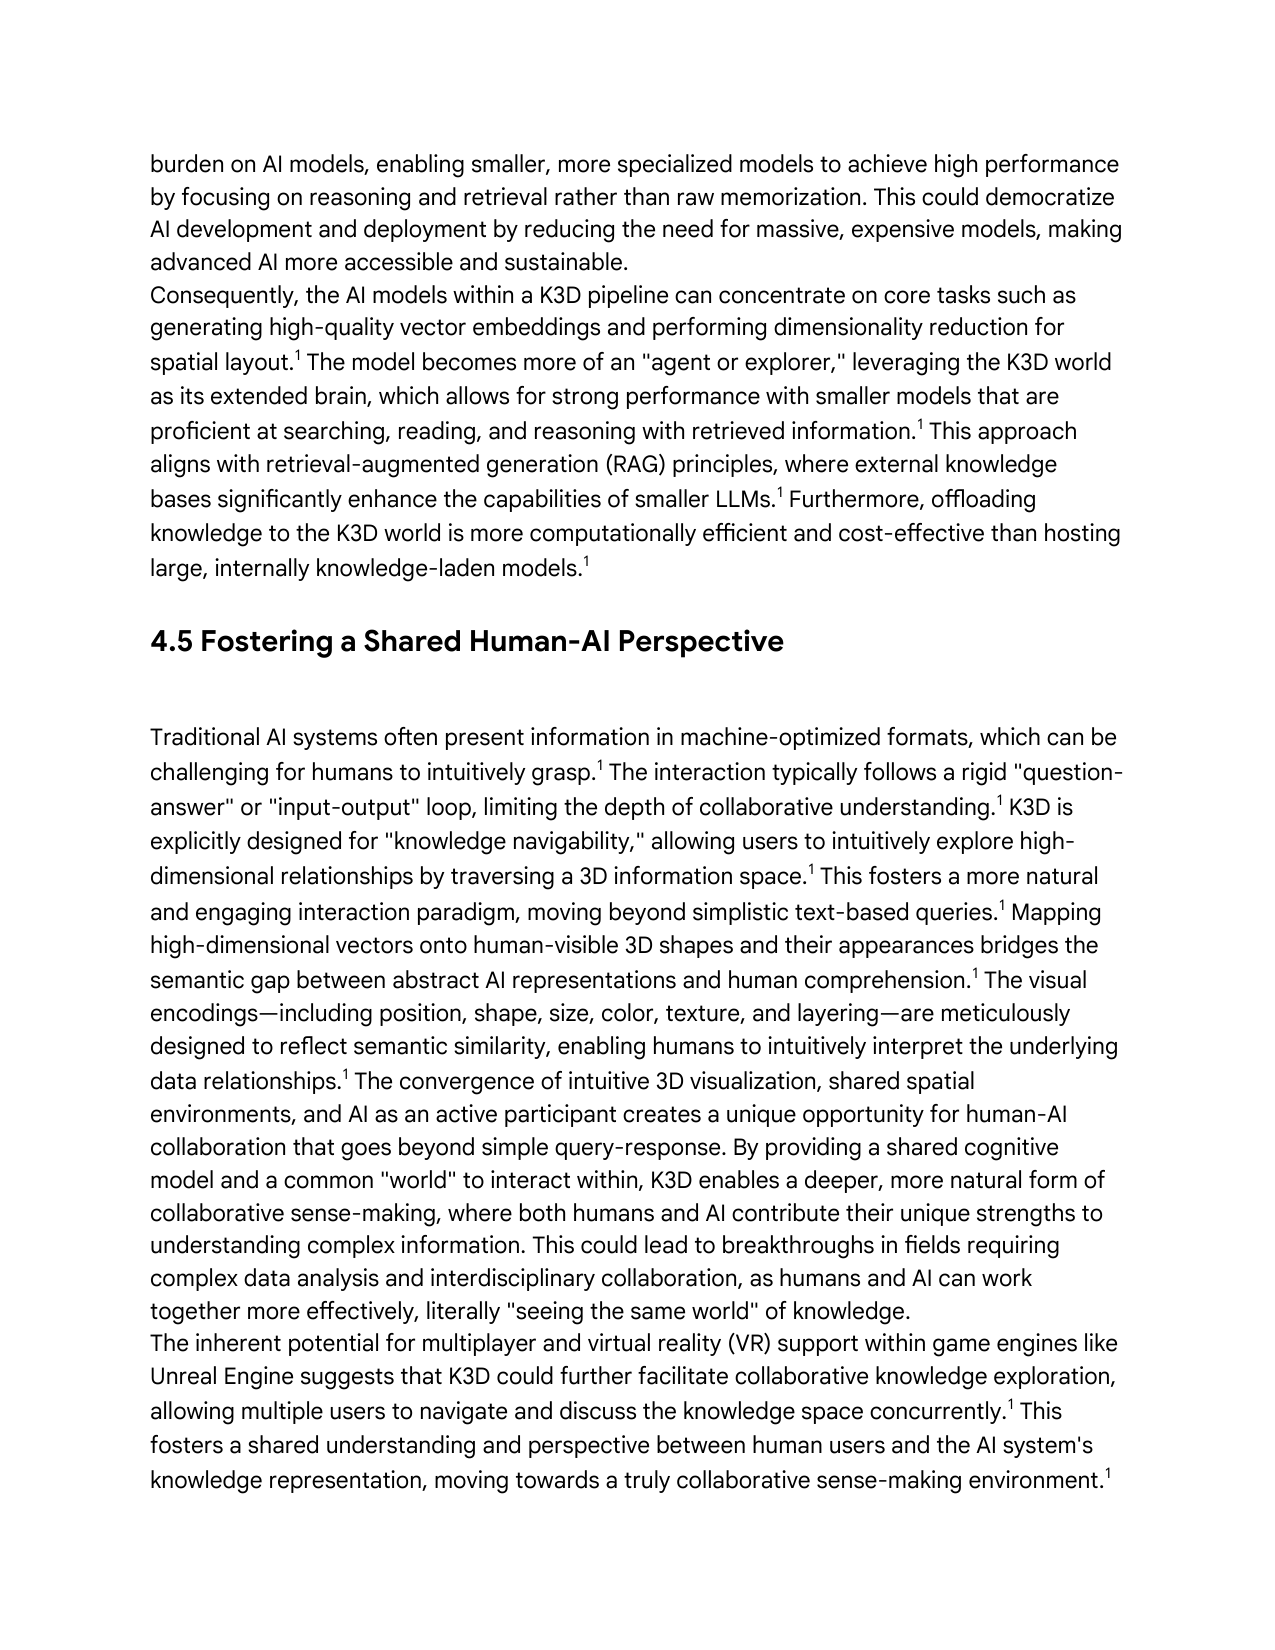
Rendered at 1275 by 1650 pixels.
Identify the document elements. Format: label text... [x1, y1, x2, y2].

text The inherent potential for multiplayer and virtual reality (VR) support within game engines like Unreal Engine suggests that K3D could further facilitate collaborative knowledge exploration, allowing multiple users to navigate and discuss the knowledge space concurrently.1 This fosters a shared understanding and perspective between human users and the AI system's knowledge representation, moving towards a truly collaborative sense-making environment.1 [150, 1330, 1125, 1495]
text Traditional AI systems often present information in machine-optimized formats, which can be challenging for humans to intuitively grasp.1 The interaction typically follows a rigid "question-answer" or "input-output" loop, limiting the depth of collaborative understanding.1 K3D is explicitly designed for "knowledge navigability," allowing users to intuitively explore high-dimensional relationships by traversing a 3D information space.1 This fosters a more natural and engaging interaction paradigm, moving beyond simplistic text-based queries.1 Mapping high-dimensional vectors onto human-visible 3D shapes and their appearances bridges the semantic gap between abstract AI representations and human comprehension.1 The visual encodings—including position, shape, size, color, texture, and layering—are meticulously designed to reflect semantic similarity, enabling humans to intuitively interpret the underlying data relationships.1 The convergence of intuitive 3D visualization, shared spatial environments, and AI as an active participant creates a unique opportunity for human-AI collaboration that goes beyond simple query-response. By providing a shared cognitive model and a common "world" to interact within, K3D enables a deeper, more natural form of collaborative sense-making, where both humans and AI contribute their unique strengths to understanding complex information. This could lead to breakthroughs in fields requiring complex data analysis and interdisciplinary collaboration, as humans and AI can work together more effectively, literally "seeing the same world" of knowledge. [150, 723, 1125, 1326]
text Consequently, the AI models within a K3D pipeline can concentrate on core tasks such as generating high-quality vector embeddings and performing dimensionality reduction for spatial layout.1 The model becomes more of an "agent or explorer," leveraging the K3D world as its extended brain, which allows for strong performance with smaller models that are proficient at searching, reading, and reasoning with retrieved information.1 This approach aligns with retrieval-augmented generation (RAG) principles, where external knowledge bases significantly enhance the capabilities of smaller LLMs.1 Furthermore, offloading knowledge to the K3D world is more computationally efficient and cost-effective than hosting large, internally knowledge-laden models.1 [150, 281, 1125, 583]
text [150, 150, 1125, 277]
subtitle 4.5 Fostering a Shared Human-AI Perspective [150, 623, 1125, 660]
